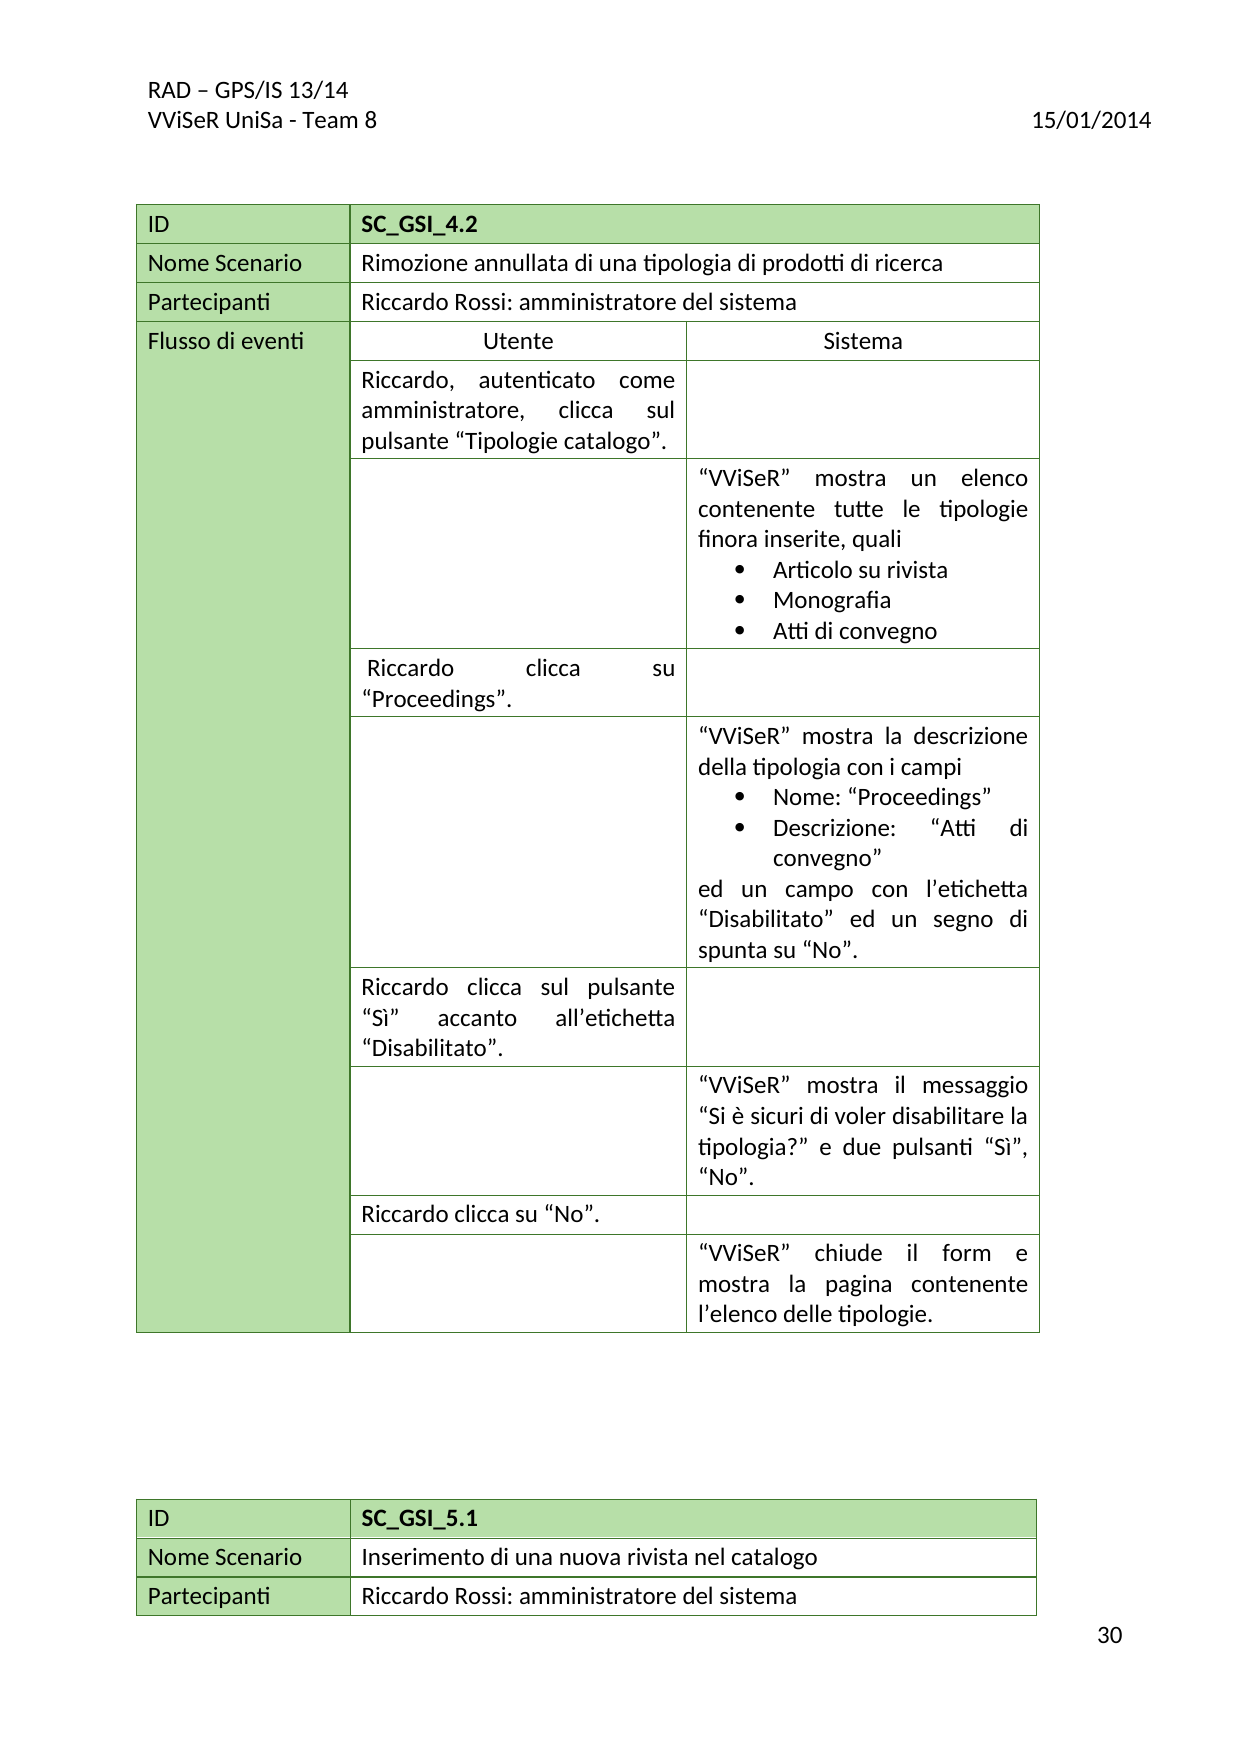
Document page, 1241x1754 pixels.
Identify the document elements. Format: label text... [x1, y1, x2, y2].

table_header ID [137, 1500, 350, 1537]
table_cell Sistema [687, 322, 1039, 360]
table_header ID [137, 205, 349, 243]
table_cell [687, 649, 1039, 716]
table_cell “VViSeR” chiude il form e mostra la pagina contenente l’elenco delle tipologie. [687, 1235, 1039, 1332]
table_cell Riccardo clicca su “Proceedings”. [351, 649, 686, 716]
table_cell [687, 1196, 1039, 1233]
table_cell Riccardo, autenticato come amministratore, clicca sul pulsante “Tipologie catalogo”. [351, 361, 686, 458]
table_cell Nome Scenario [137, 1539, 350, 1576]
table_cell [351, 459, 686, 648]
table_header SC_GSI_4.2 [351, 205, 1039, 243]
table_cell [687, 968, 1039, 1066]
table_cell Flusso di eventi [137, 322, 349, 1332]
table_cell [687, 361, 1039, 458]
table_cell Riccardo Rossi: amministratore del sistema [351, 283, 1039, 321]
table_cell “VViSeR” mostra la descrizione della tipologia con i campi Nome: “Proceedings” Descrizione: “Atti di convegno” ed un campo con l’etichetta “Disabilitato” ed un segno di spunta su “No”. [687, 717, 1039, 967]
table_cell Riccardo clicca su “No”. [351, 1196, 686, 1233]
table_cell Rimozione annullata di una tipologia di prodotti di ricerca [351, 244, 1039, 282]
table_cell “VViSeR” mostra un elenco contenente tutte le tipologie finora inserite, quali Articolo su rivista Monografia Atti di convegno [687, 459, 1039, 648]
table_cell Partecipanti [137, 1578, 350, 1615]
table_cell Inserimento di una nuova rivista nel catalogo [351, 1539, 1036, 1576]
table_cell Riccardo clicca sul pulsante “Sì” accanto all’etichetta “Disabilitato”. [351, 968, 686, 1066]
table_cell Nome Scenario [137, 244, 349, 282]
table_cell Utente [351, 322, 686, 360]
table_header SC_GSI_5.1 [351, 1500, 1036, 1537]
table_cell [351, 717, 686, 967]
table_cell “VViSeR” mostra il messaggio “Si è sicuri di voler disabilitare la tipologia?” e due pulsanti “Sì”, “No”. [687, 1067, 1039, 1194]
table_cell Partecipanti [137, 283, 349, 321]
table_cell [351, 1235, 686, 1332]
table_cell [351, 1067, 686, 1194]
table_cell Riccardo Rossi: amministratore del sistema [351, 1578, 1036, 1615]
